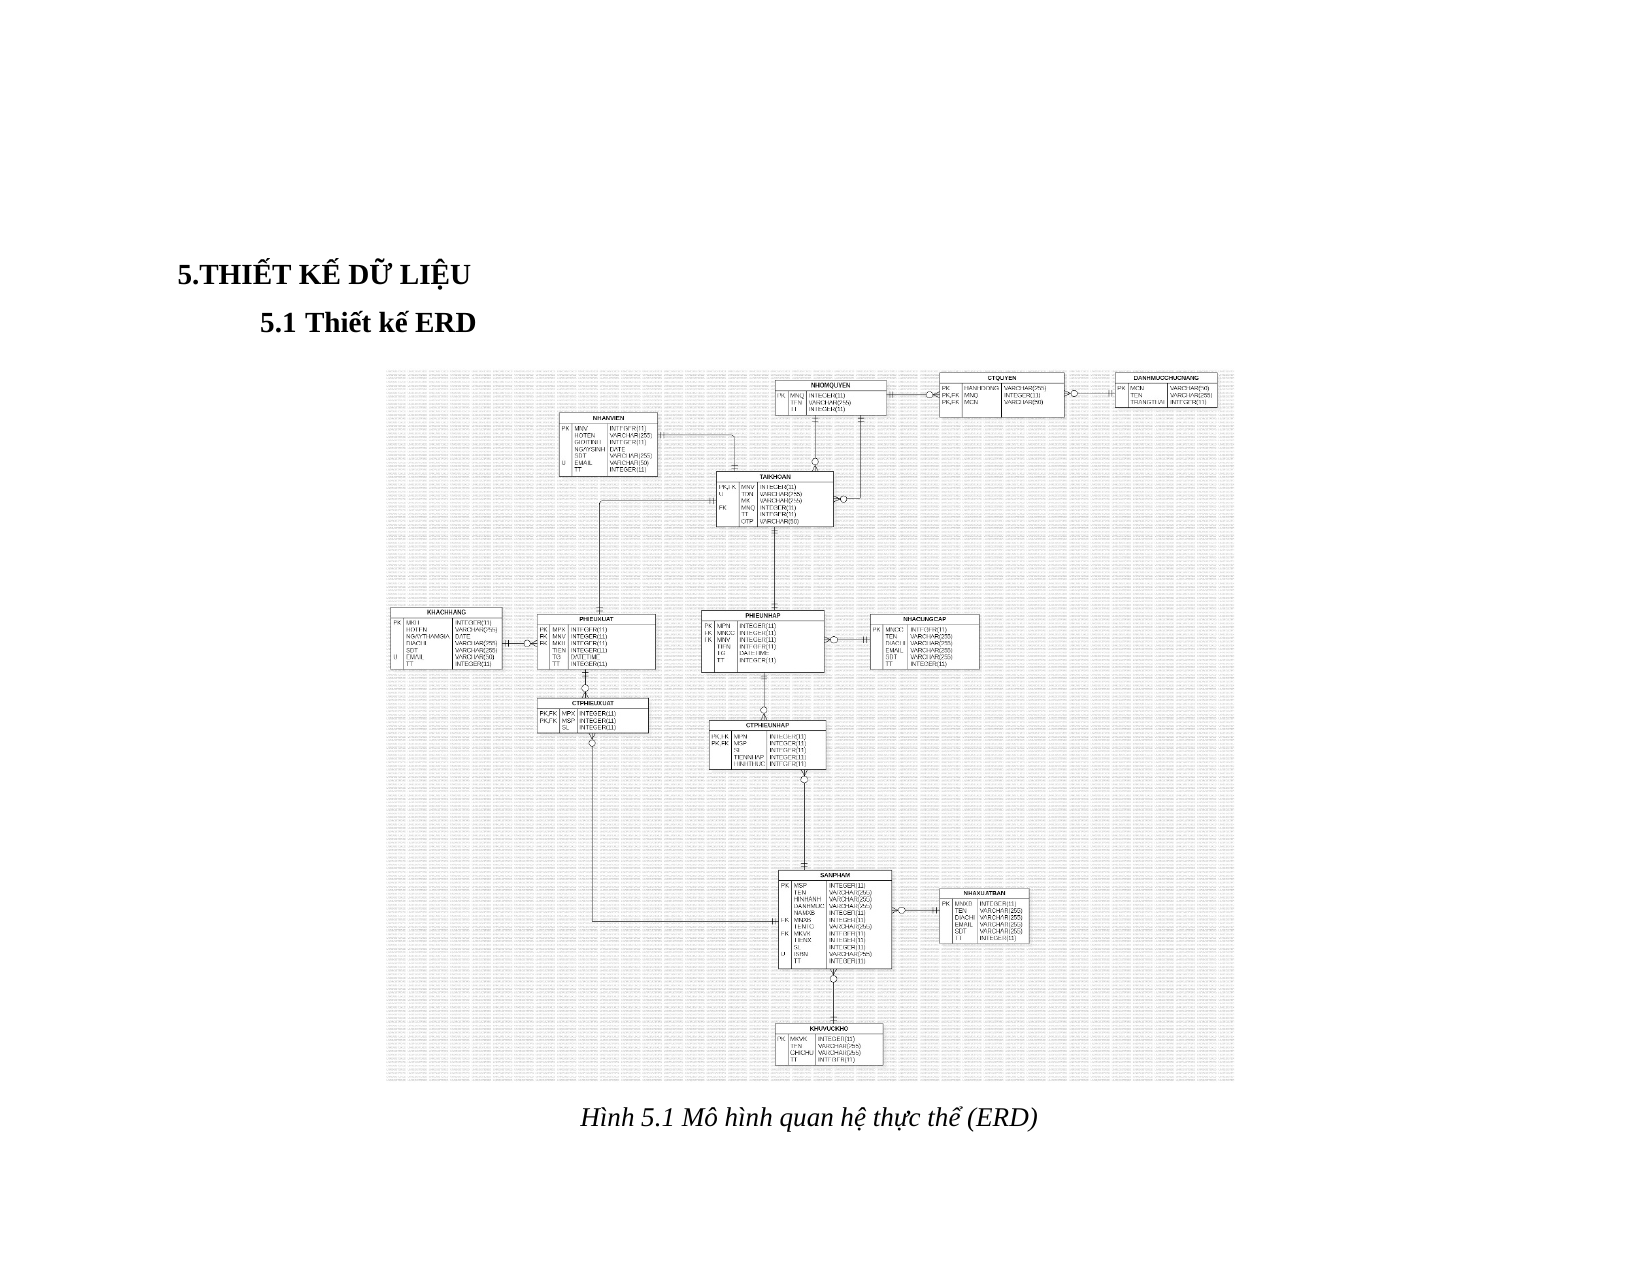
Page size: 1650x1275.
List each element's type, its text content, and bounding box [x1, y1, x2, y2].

text Hình 5.1 Mô hình quan hệ thực thể (ERD) [177, 1101, 1443, 1132]
picture [386, 368, 1235, 1083]
subtitle 5.THIẾT KẾ DỮ LIỆU [177, 257, 1443, 290]
list Thiết kế ERD [260, 305, 1443, 339]
